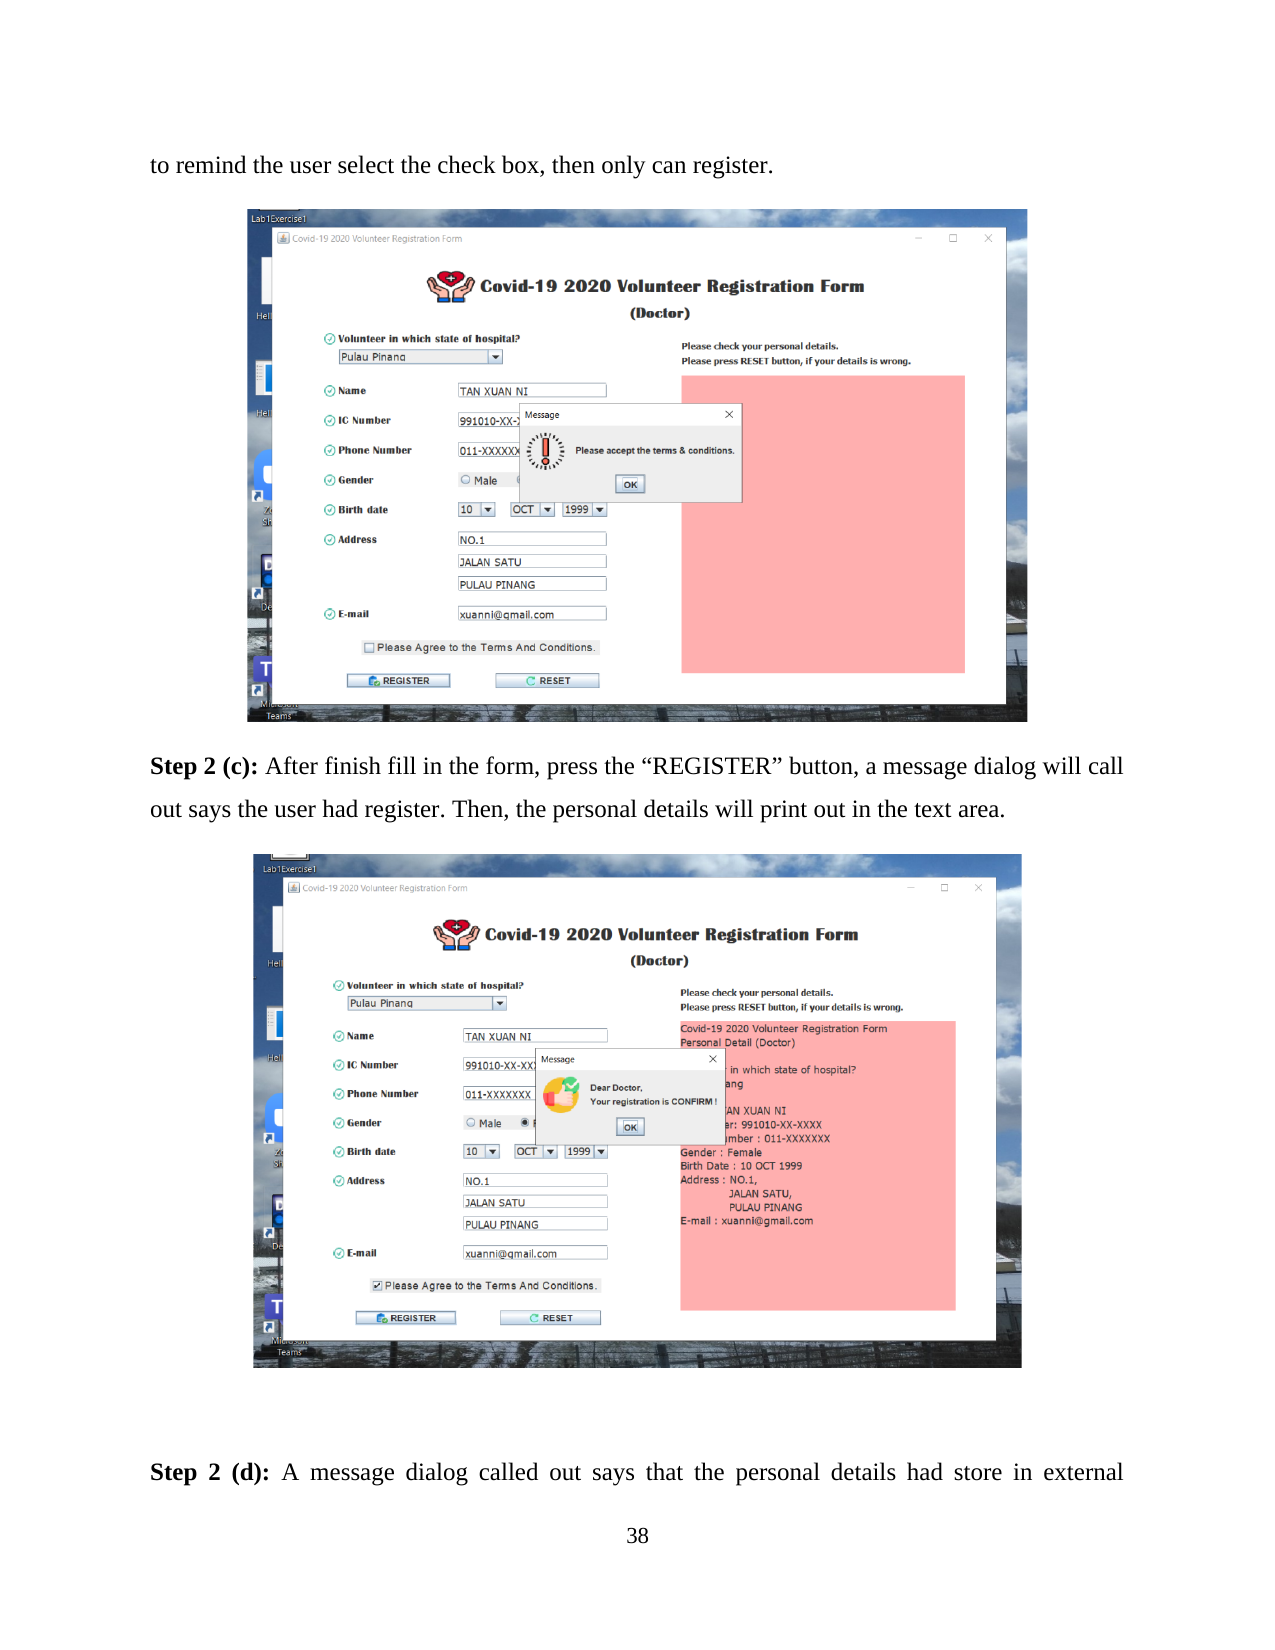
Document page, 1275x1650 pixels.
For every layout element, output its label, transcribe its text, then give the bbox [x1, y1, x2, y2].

picture [253, 854, 1022, 1368]
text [150, 1457, 1125, 1486]
picture [247, 209, 1028, 722]
text Step 2 (c): After finish fill in the form, press the “REGISTER” button, a message dialog will call out says the user had register. Then, the personal details will print out in the text area. [150, 751, 1125, 823]
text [150, 150, 1125, 179]
